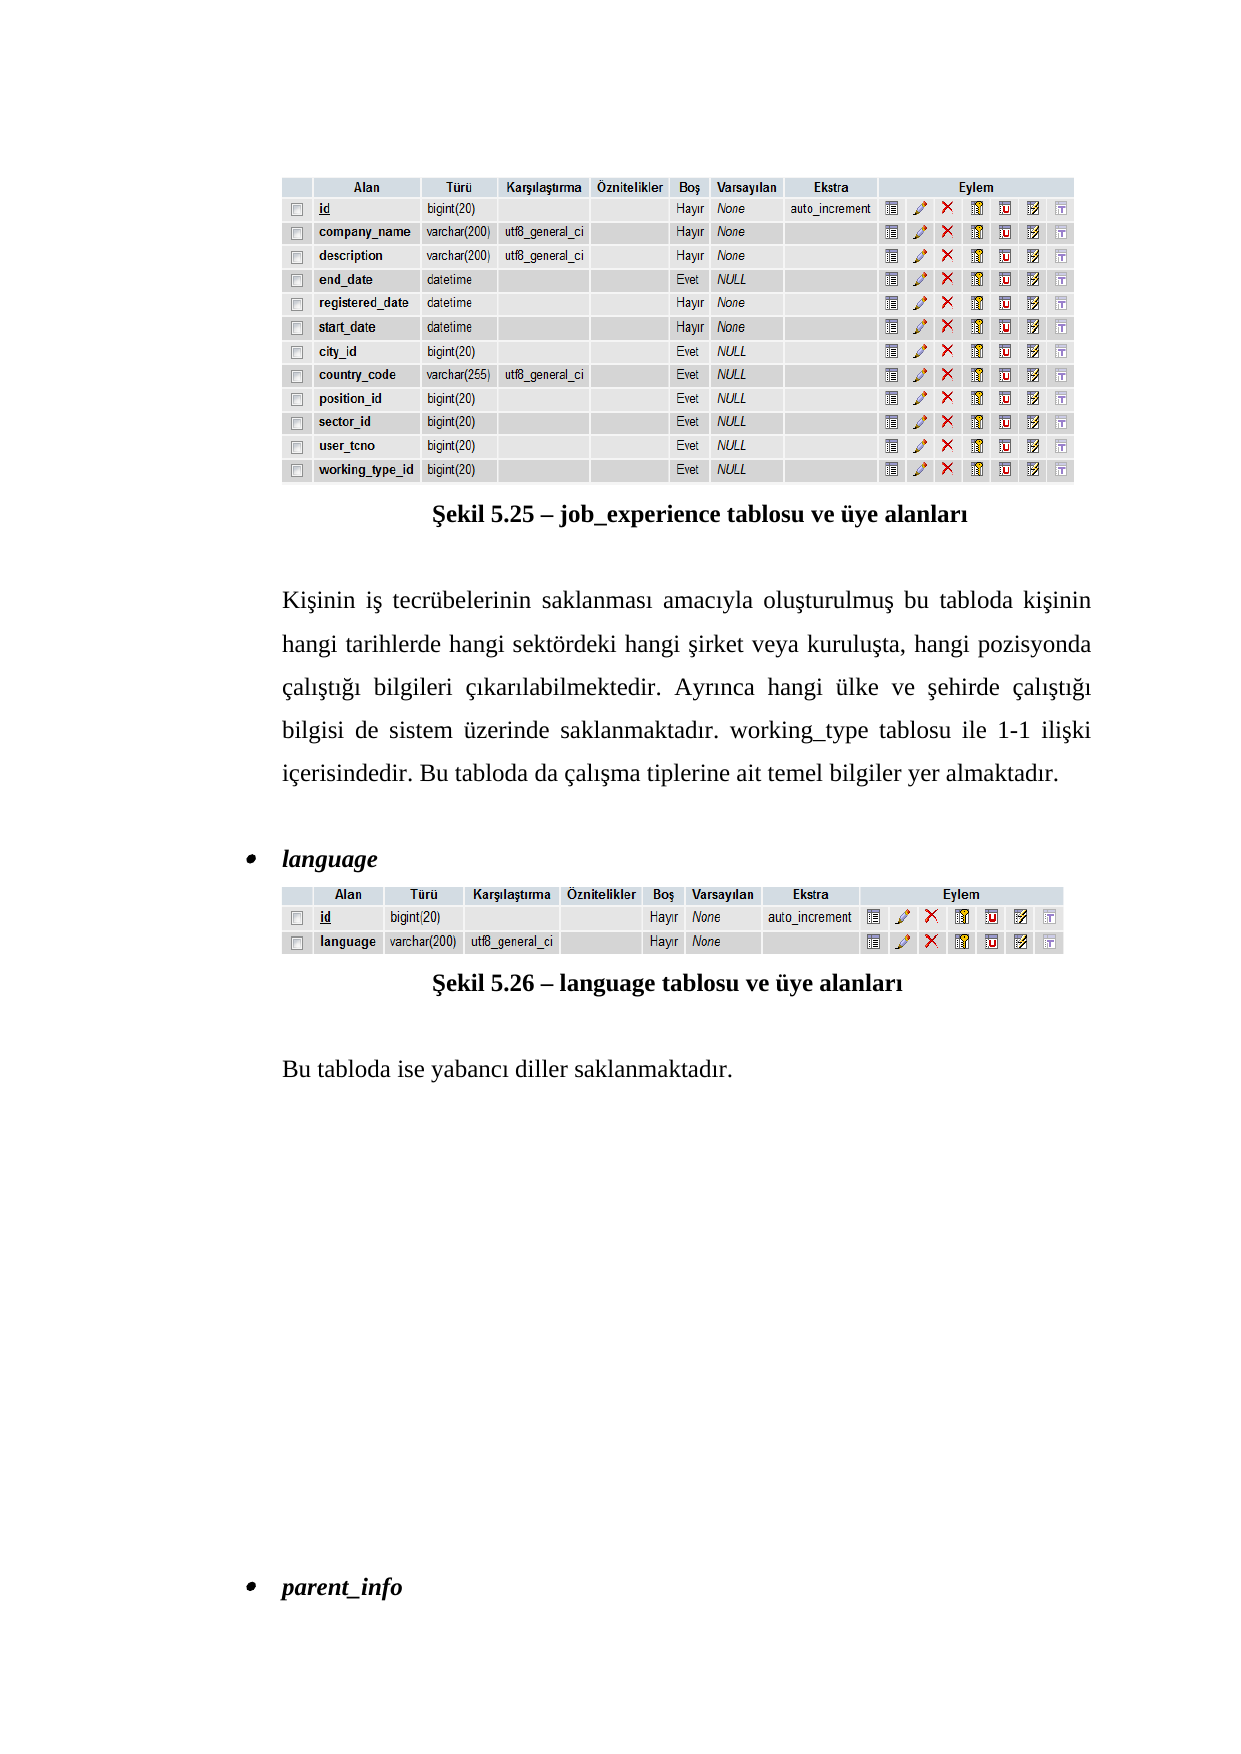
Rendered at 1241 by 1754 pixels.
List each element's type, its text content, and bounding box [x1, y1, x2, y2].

picture [281, 177, 1074, 485]
text Şekil 5.26 – language tablosu ve üye alanları [282, 968, 1092, 997]
text Kişinin iş tecrübelerinin saklanması amacıyla oluşturulmuş bu tabloda kişinin hangi tarihlerde hangi sektördeki hangi şirket veya kuruluşta, hangi pozisyonda çalıştığı bilgileri çıkarılabilmektedir. Ayrınca hangi ülke ve şehirde çalıştığı bilgisi de sistem üzerinde saklanmaktadır. working_type tablosu ile 1-1 ilişki içerisindedir. Bu tabloda da çalışma tiplerine ait temel bilgiler yer almaktadır. [282, 586, 1092, 787]
picture [281, 887, 1064, 954]
list parent_info [244, 1572, 1092, 1601]
text Şekil 5.25 – job_experience tablosu ve üye alanları [282, 499, 1092, 528]
text Bu tabloda ise yabancı diller saklanmaktadır. [282, 1054, 1092, 1083]
list language [244, 844, 1092, 873]
